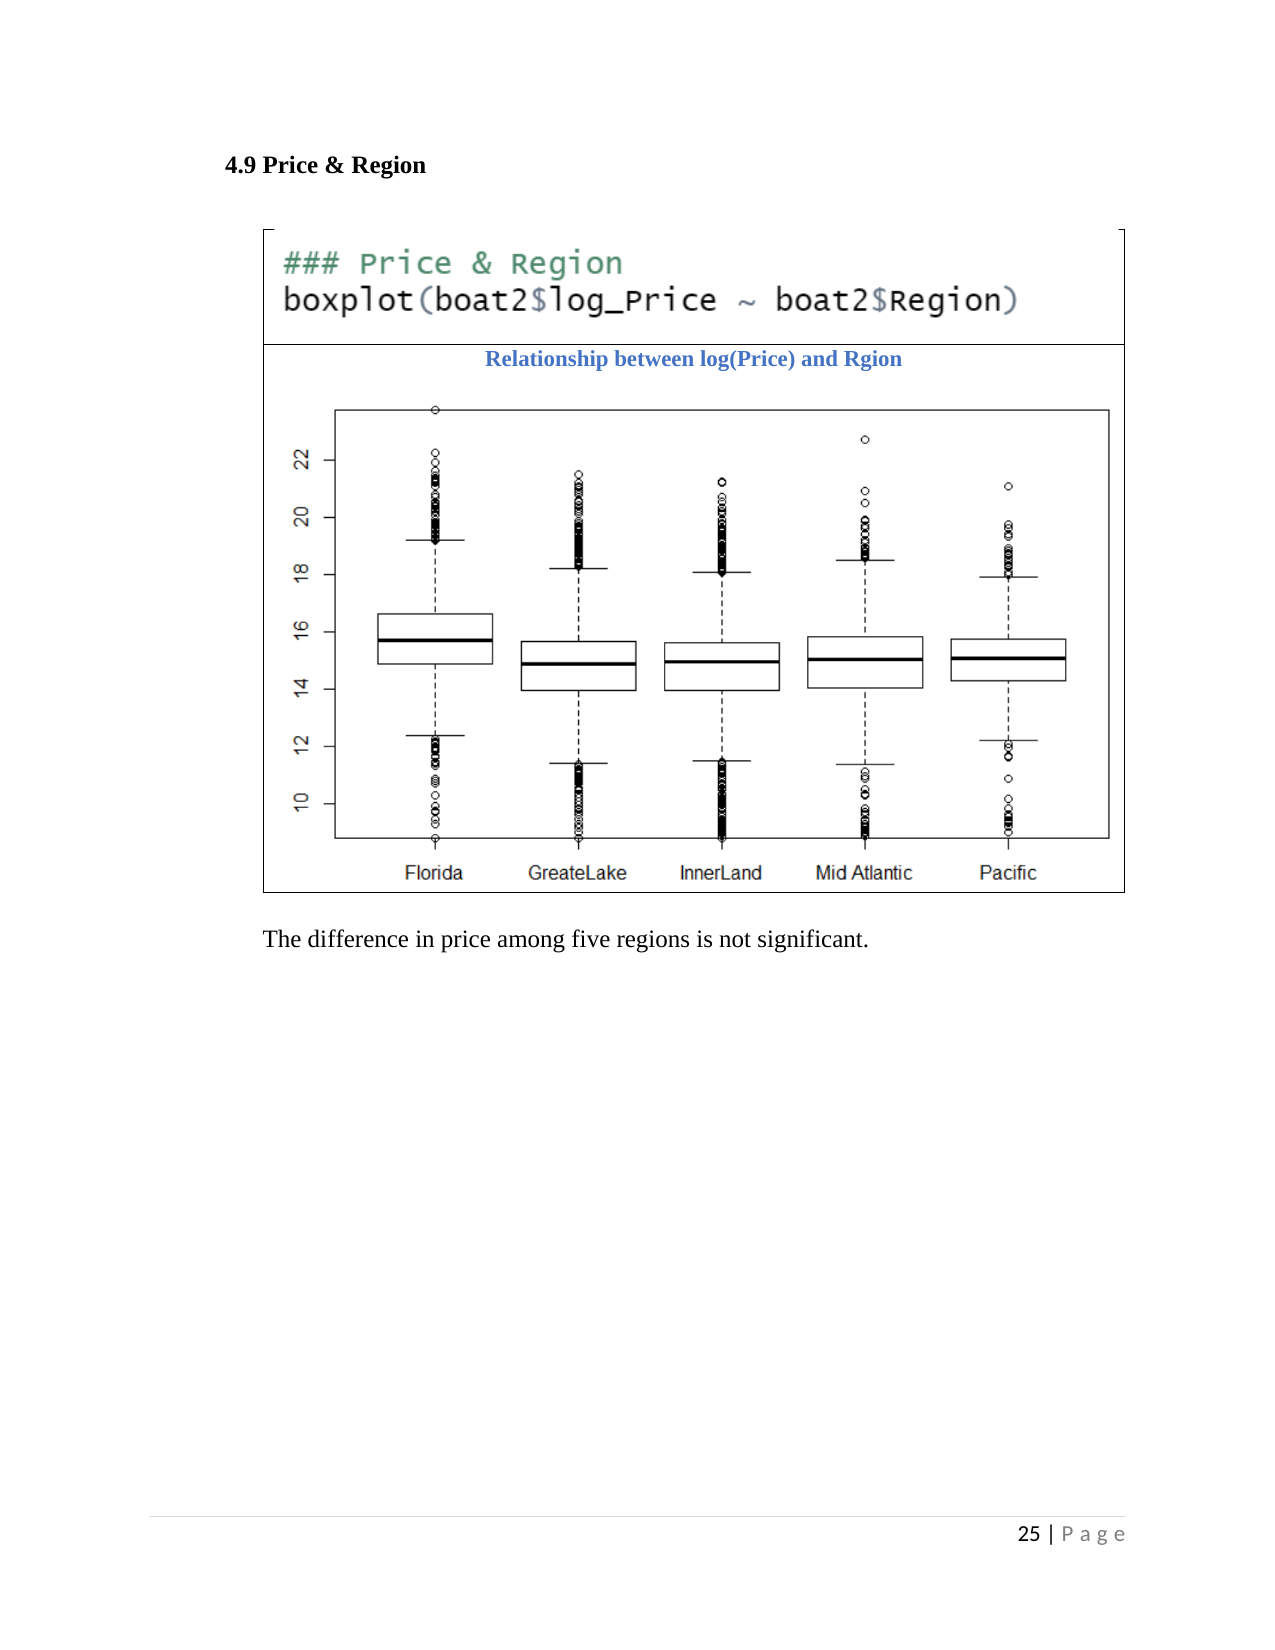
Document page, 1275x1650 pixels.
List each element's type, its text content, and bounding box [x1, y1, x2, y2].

picture [274, 229, 1119, 344]
table_cell Relationship between log(Price) and Rgion [264, 345, 1124, 892]
table_header [264, 230, 274, 344]
list The difference in price among five regions is not significant. [262, 924, 1125, 952]
table_header [1119, 230, 1124, 344]
list Price & Region [225, 150, 1125, 179]
picture [274, 371, 1120, 892]
